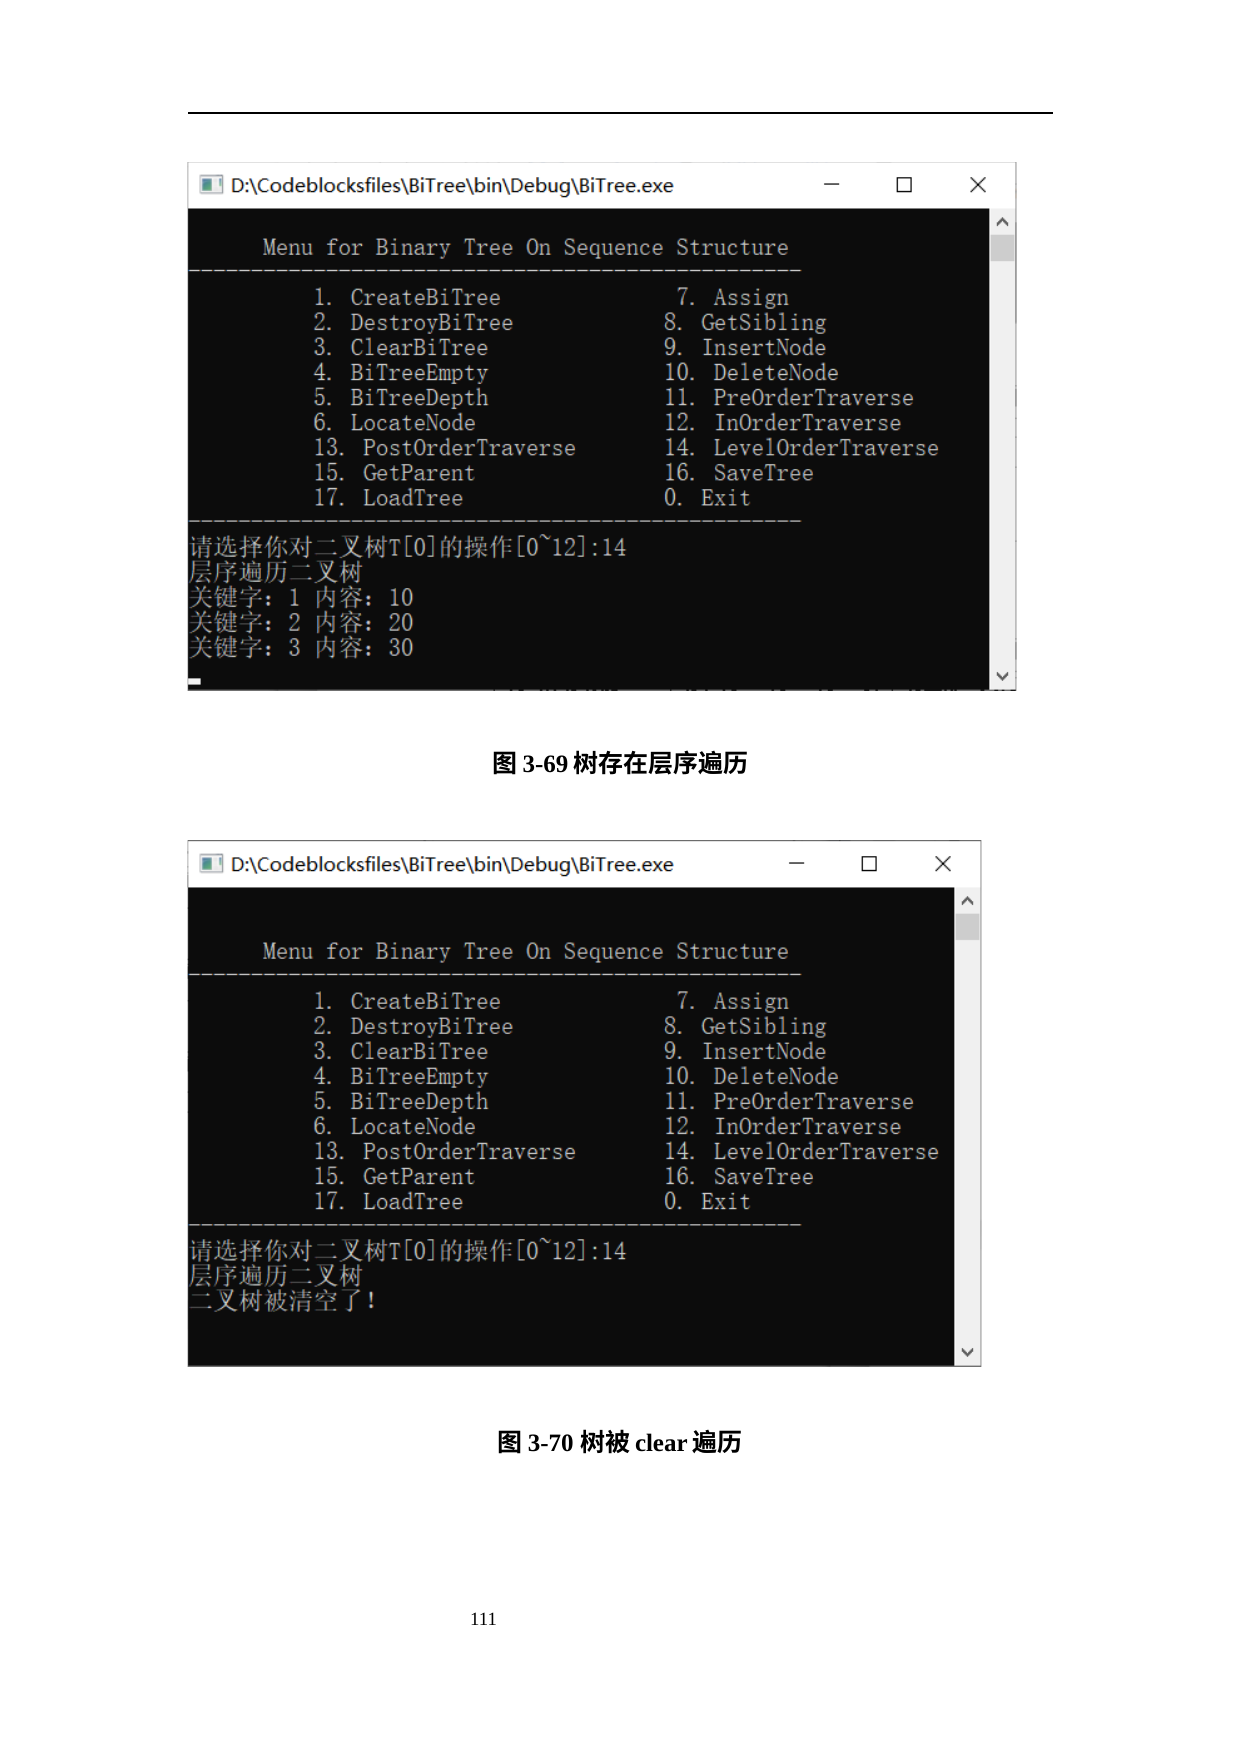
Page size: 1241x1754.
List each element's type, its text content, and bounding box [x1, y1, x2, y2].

picture [187, 840, 982, 1367]
text 图3-69树存在层序遍历 [187, 729, 1053, 794]
picture [187, 162, 1017, 691]
text 图3-70 树被clear遍历 [187, 1408, 1053, 1473]
